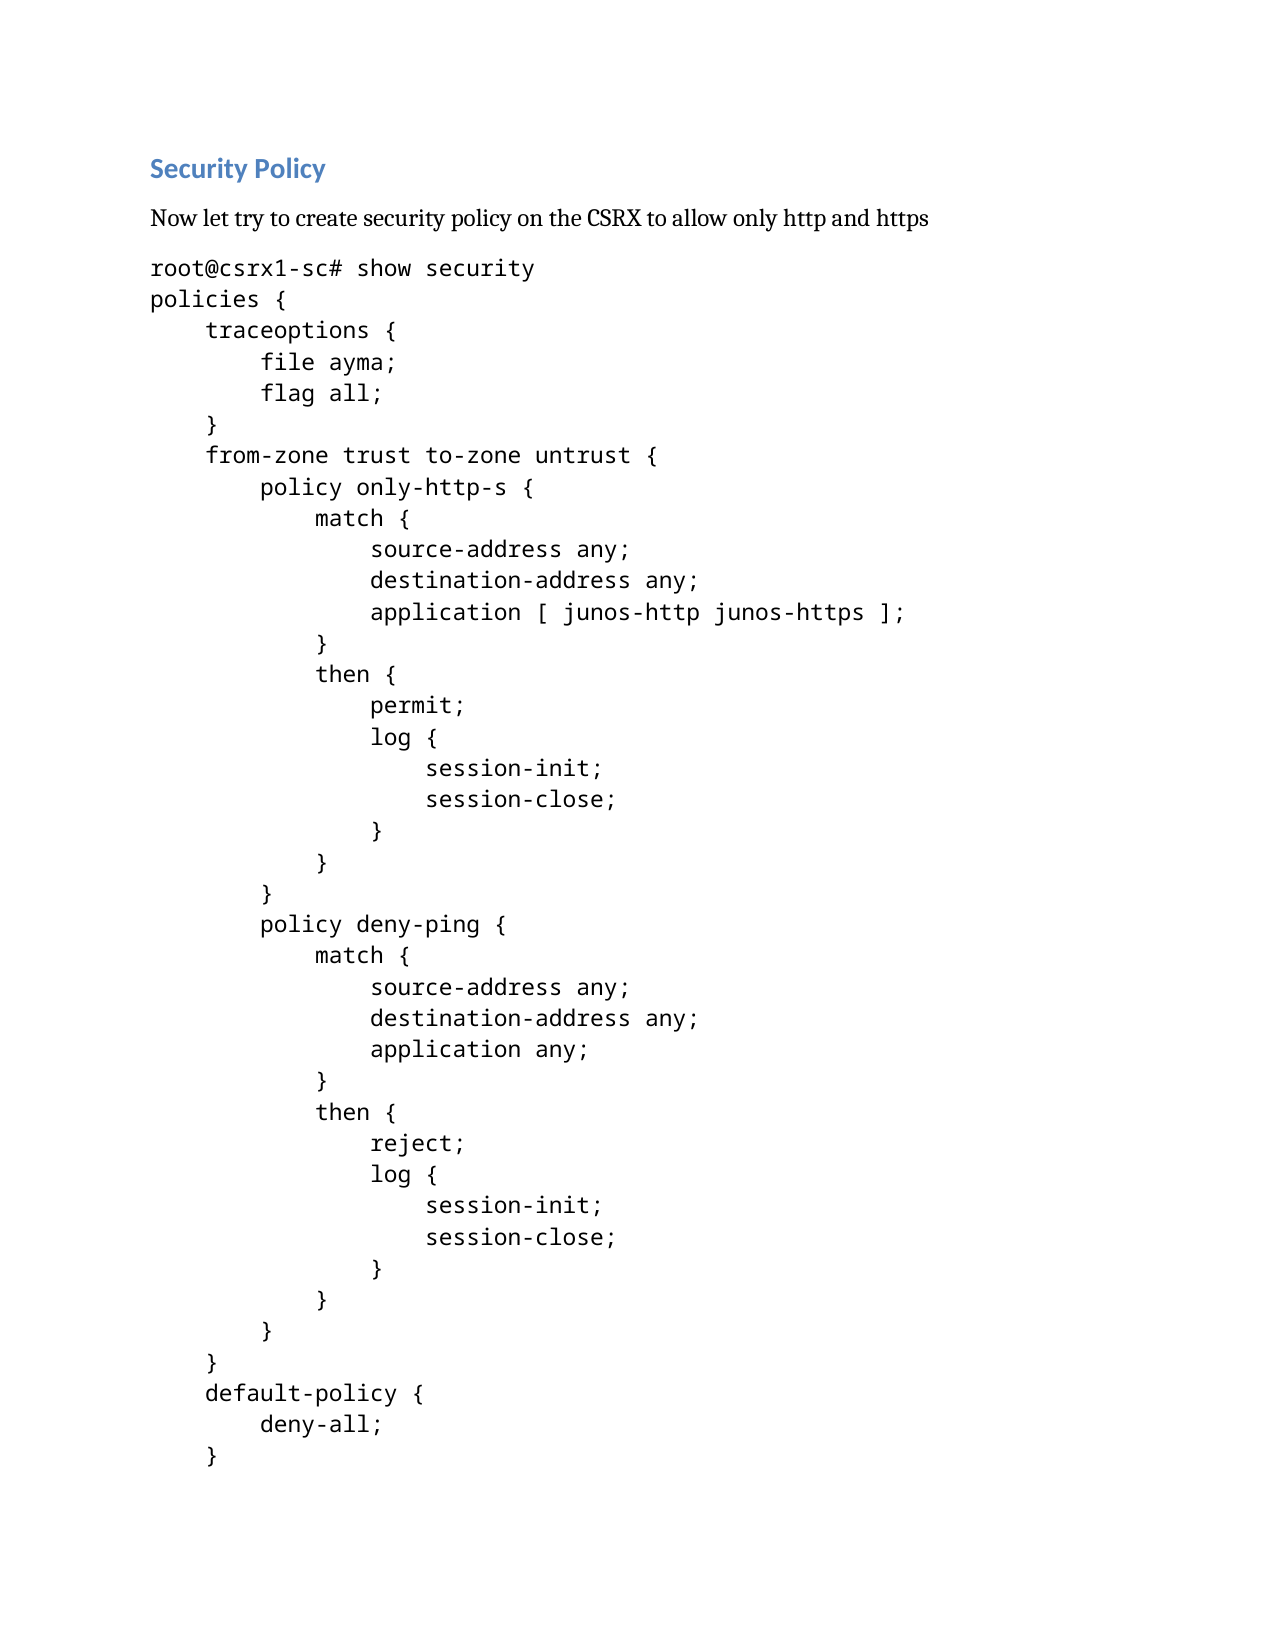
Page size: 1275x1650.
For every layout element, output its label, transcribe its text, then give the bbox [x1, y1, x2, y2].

subtitle Security Policy [150, 150, 1125, 186]
text Now let try to create security policy on the CSRX to allow only http and https [150, 204, 1125, 233]
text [150, 252, 1125, 1471]
